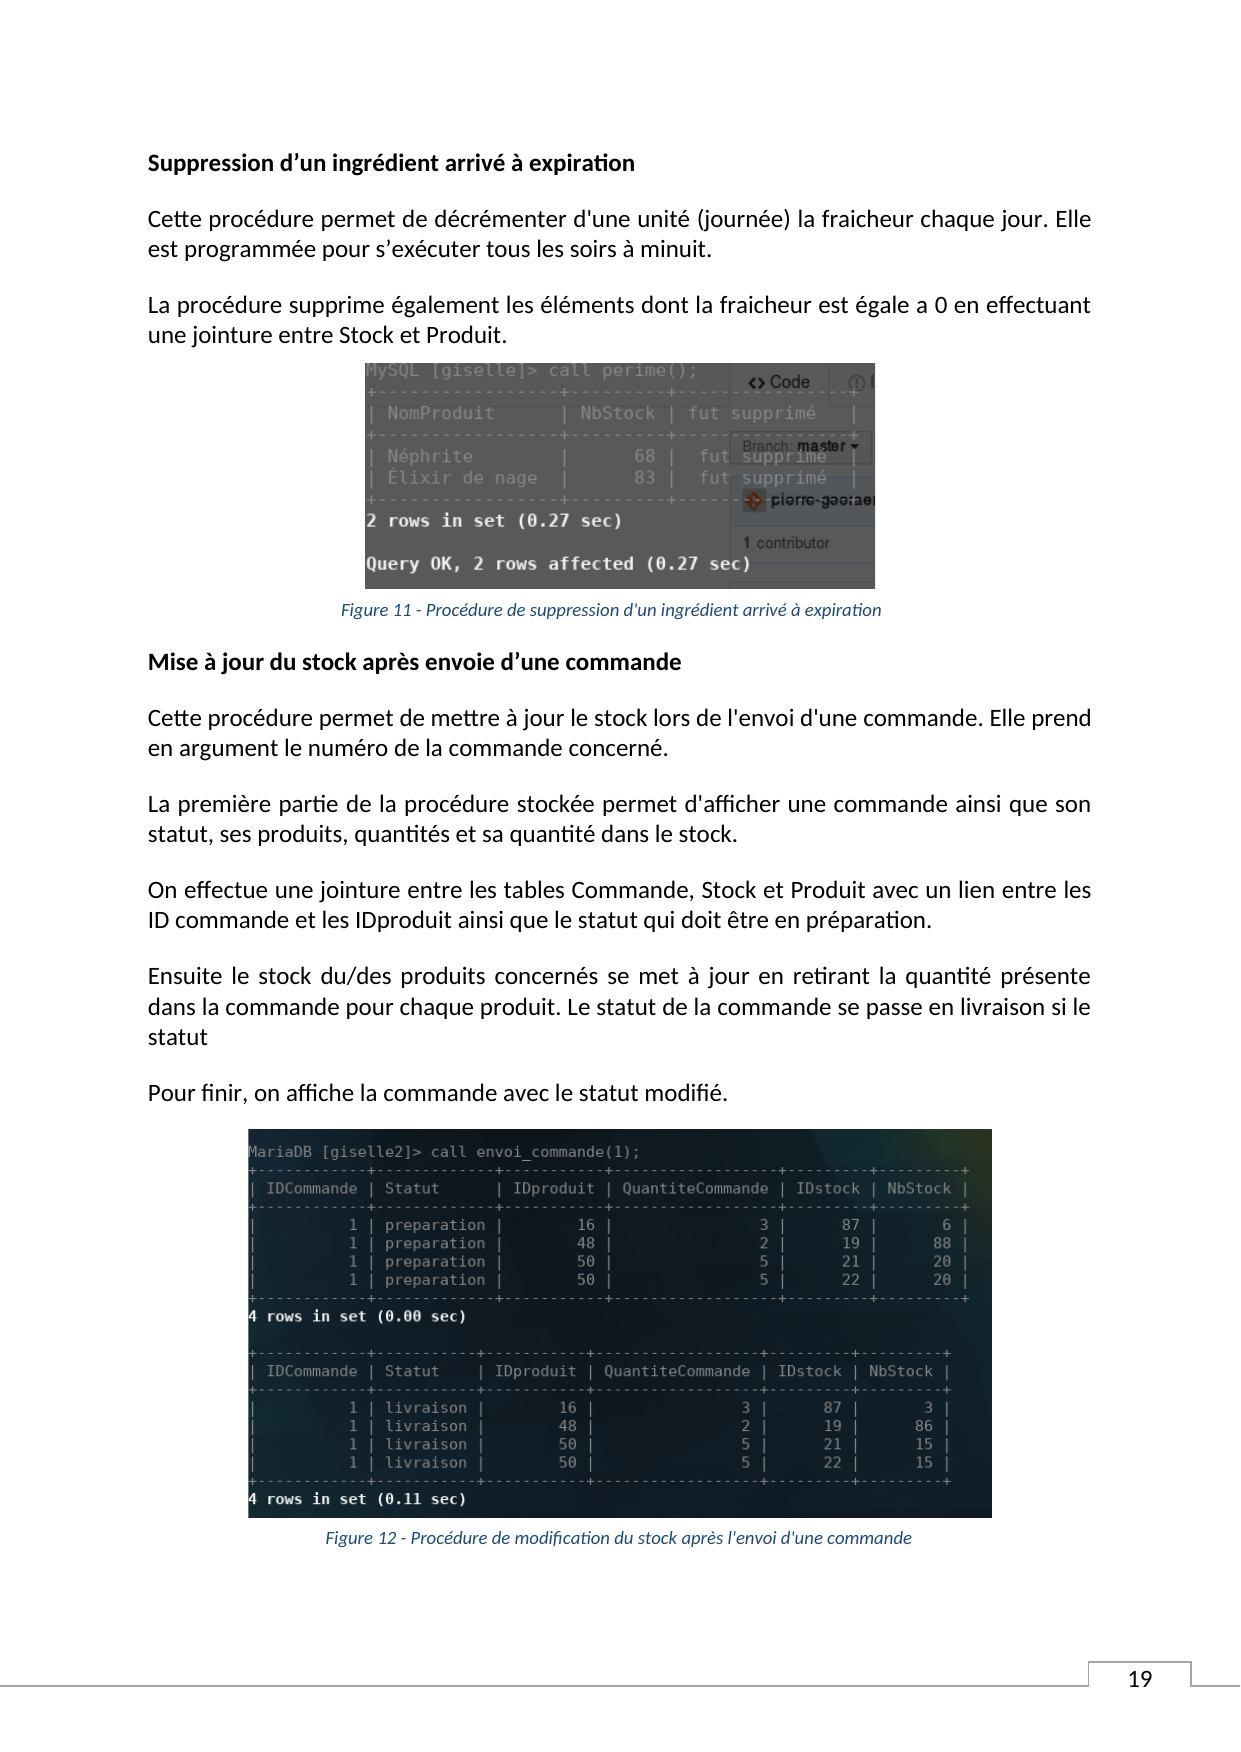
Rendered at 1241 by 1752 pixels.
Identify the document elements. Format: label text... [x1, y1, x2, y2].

text Ensuite le stock du/des produits concernés se met à jour en retirant la quantité présente dans la commande pour chaque produit. Le statut de la commande se passe en livraison si le statut [148, 960, 1093, 1052]
text Suppression d’un ingrédient arrivé à expiration [148, 148, 1093, 178]
picture [248, 1129, 992, 1518]
picture [365, 363, 876, 589]
text La première partie de la procédure stockée permet d'afficher une commande ainsi que son statut, ses produits, quantités et sa quantité dans le stock. [148, 788, 1093, 849]
text Cette procédure permet de mettre à jour le stock lors de l'envoi d'une commande. Elle prend en argument le numéro de la commande concerné. [148, 702, 1093, 763]
text Cette procédure permet de décrémenter d'une unité (journée) la fraicheur chaque jour. Elle est programmée pour s’exécuter tous les soirs à minuit. [148, 203, 1093, 264]
text On effectue une jointure entre les tables Commande, Stock et Produit avec un lien entre les ID commande et les IDproduit ainsi que le statut qui doit être en préparation. [148, 874, 1093, 935]
text Pour finir, on affiche la commande avec le statut modifié. [148, 1077, 1093, 1107]
text La procédure supprime également les éléments dont la fraicheur est égale a 0 en effectuant une jointure entre Stock et Produit. [148, 289, 1093, 350]
